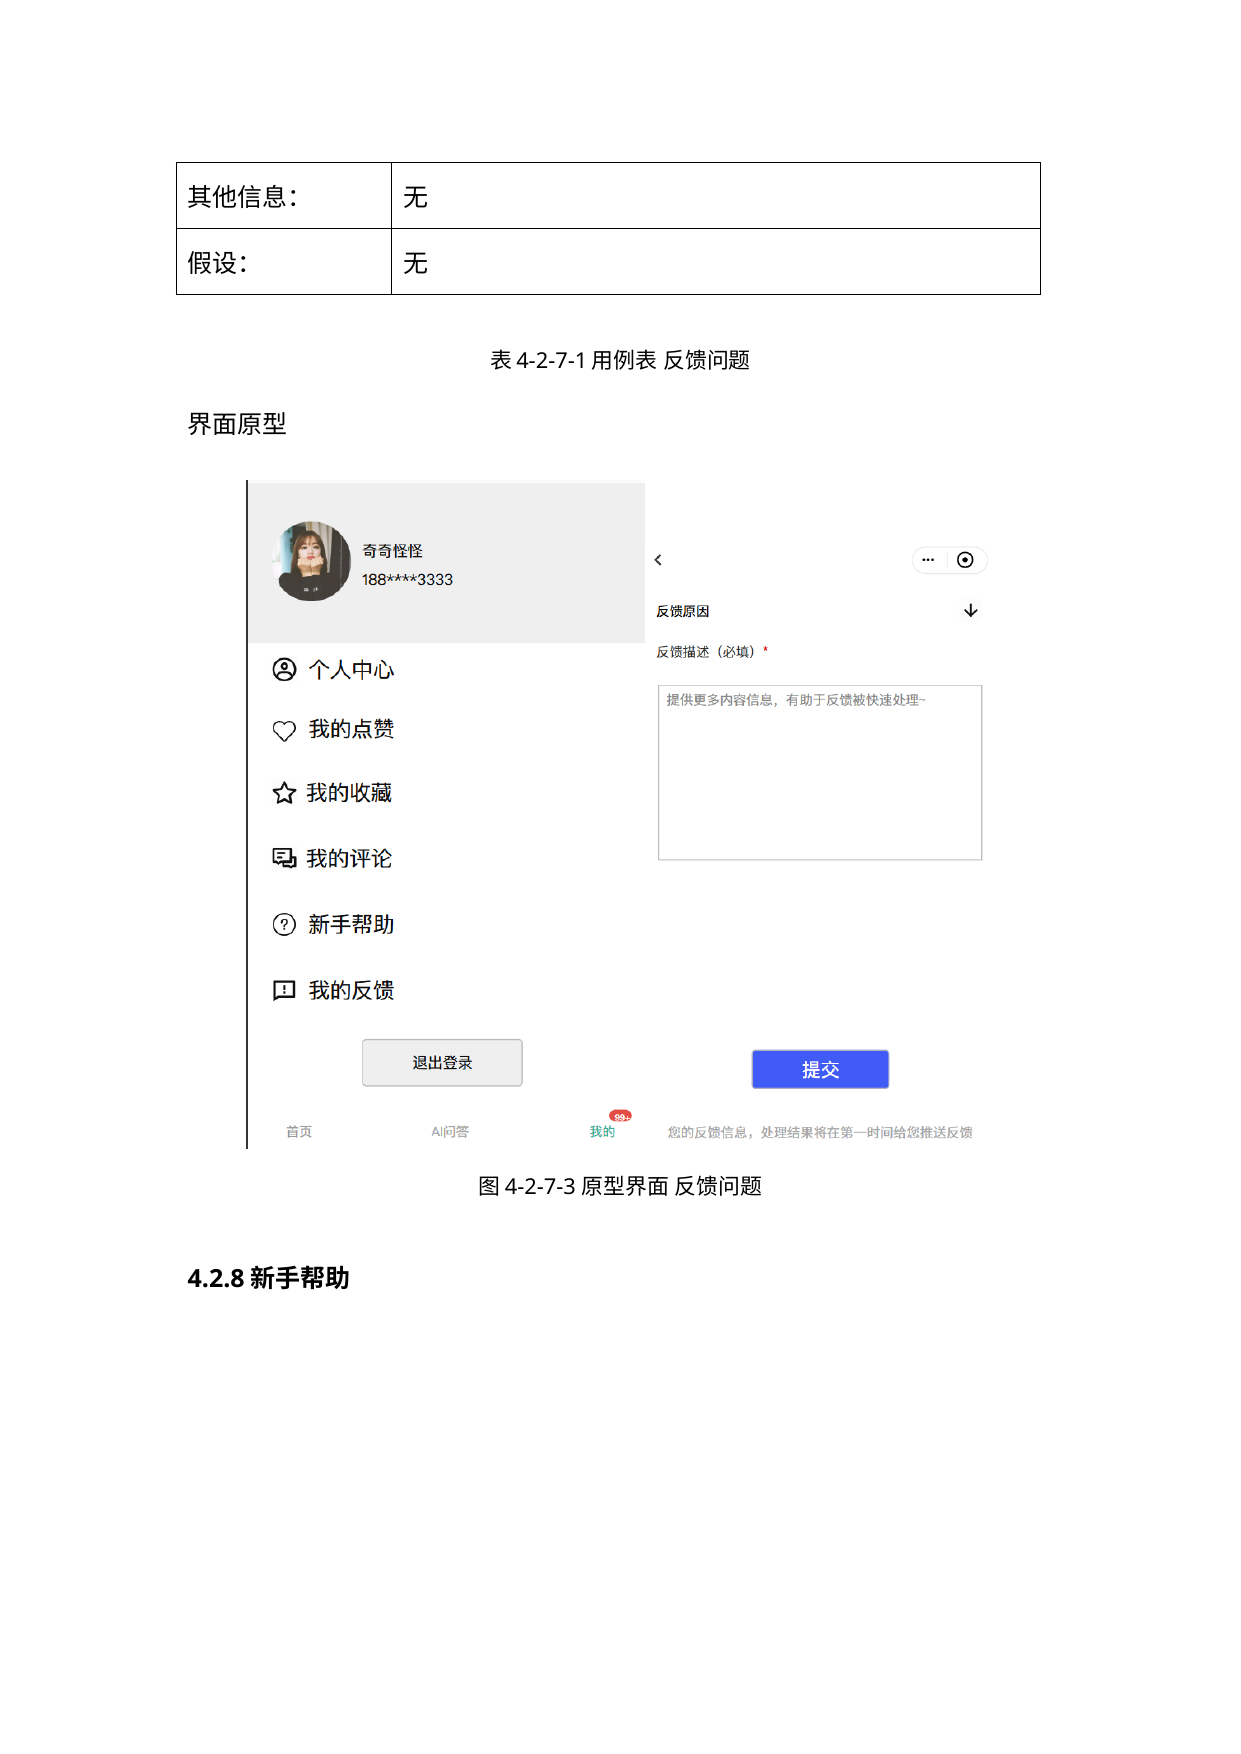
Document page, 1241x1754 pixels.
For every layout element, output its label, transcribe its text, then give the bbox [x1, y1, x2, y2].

subtitle 4.2.8新手帮助 [187, 1244, 1053, 1309]
text 表4-2-7-1用例表 反馈问题 [187, 342, 1053, 375]
picture [246, 480, 995, 1149]
text 图4-2-7-3 原型界面 反馈问题 [187, 1169, 1053, 1201]
text 界面原型 [187, 391, 1053, 456]
table_cell 其他信息： [177, 163, 391, 228]
table_cell 无 [392, 229, 1040, 294]
table_cell 假设： [177, 229, 391, 294]
table_cell 无 [392, 163, 1040, 228]
